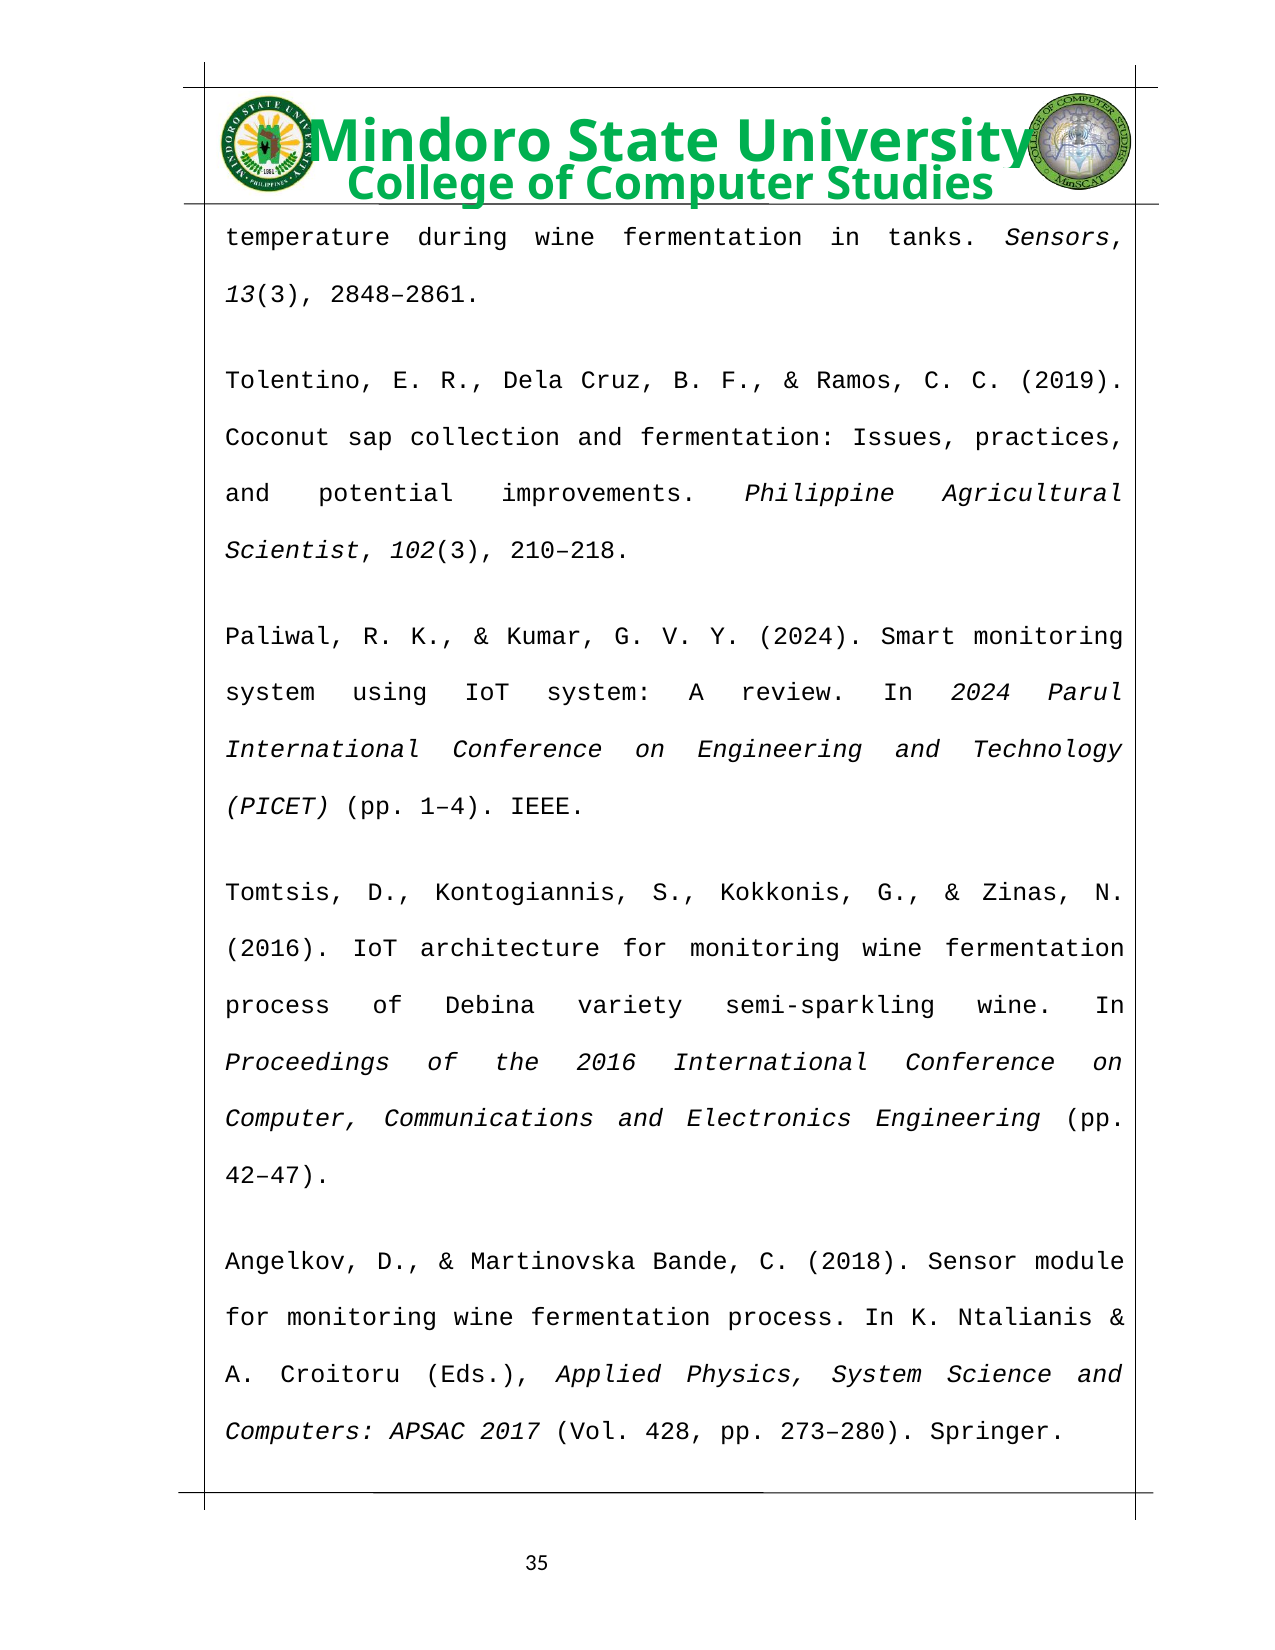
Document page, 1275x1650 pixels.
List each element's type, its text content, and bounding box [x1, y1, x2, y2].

text Tolentino, E. R., Dela Cruz, B. F., & Ramos, C. C. (2019). Coconut sap collection and fermentation: Issues, practices, and potential improvements. Philippine Agricultural Scientist, 102(3), 210–218. [225, 367, 1125, 566]
text Tomtsis, D., Kontogiannis, S., Kokkonis, G., & Zinas, N. (2016). IoT architecture for monitoring wine fermentation process of Debina variety semi-sparkling wine. In Proceedings of the 2016 International Conference on Computer, Communications and Electronics Engineering (pp. 42–47). [225, 879, 1125, 1191]
picture [216, 91, 321, 196]
text Angelkov, D., & Martinovska Bande, C. (2018). Sensor module for monitoring wine fermentation process. In K. Ntalianis & A. Croitoru (Eds.), Applied Physics, System Science and Computers: APSAC 2017 (Vol. 428, pp. 273–280). Springer. [225, 1248, 1125, 1447]
picture [1020, 88, 1136, 196]
text Paliwal, R. K., & Kumar, G. V. Y. (2024). Smart monitoring system using IoT system: A review. In 2024 Parul International Conference on Engineering and Technology (PICET) (pp. 1–4). IEEE. [225, 623, 1125, 822]
